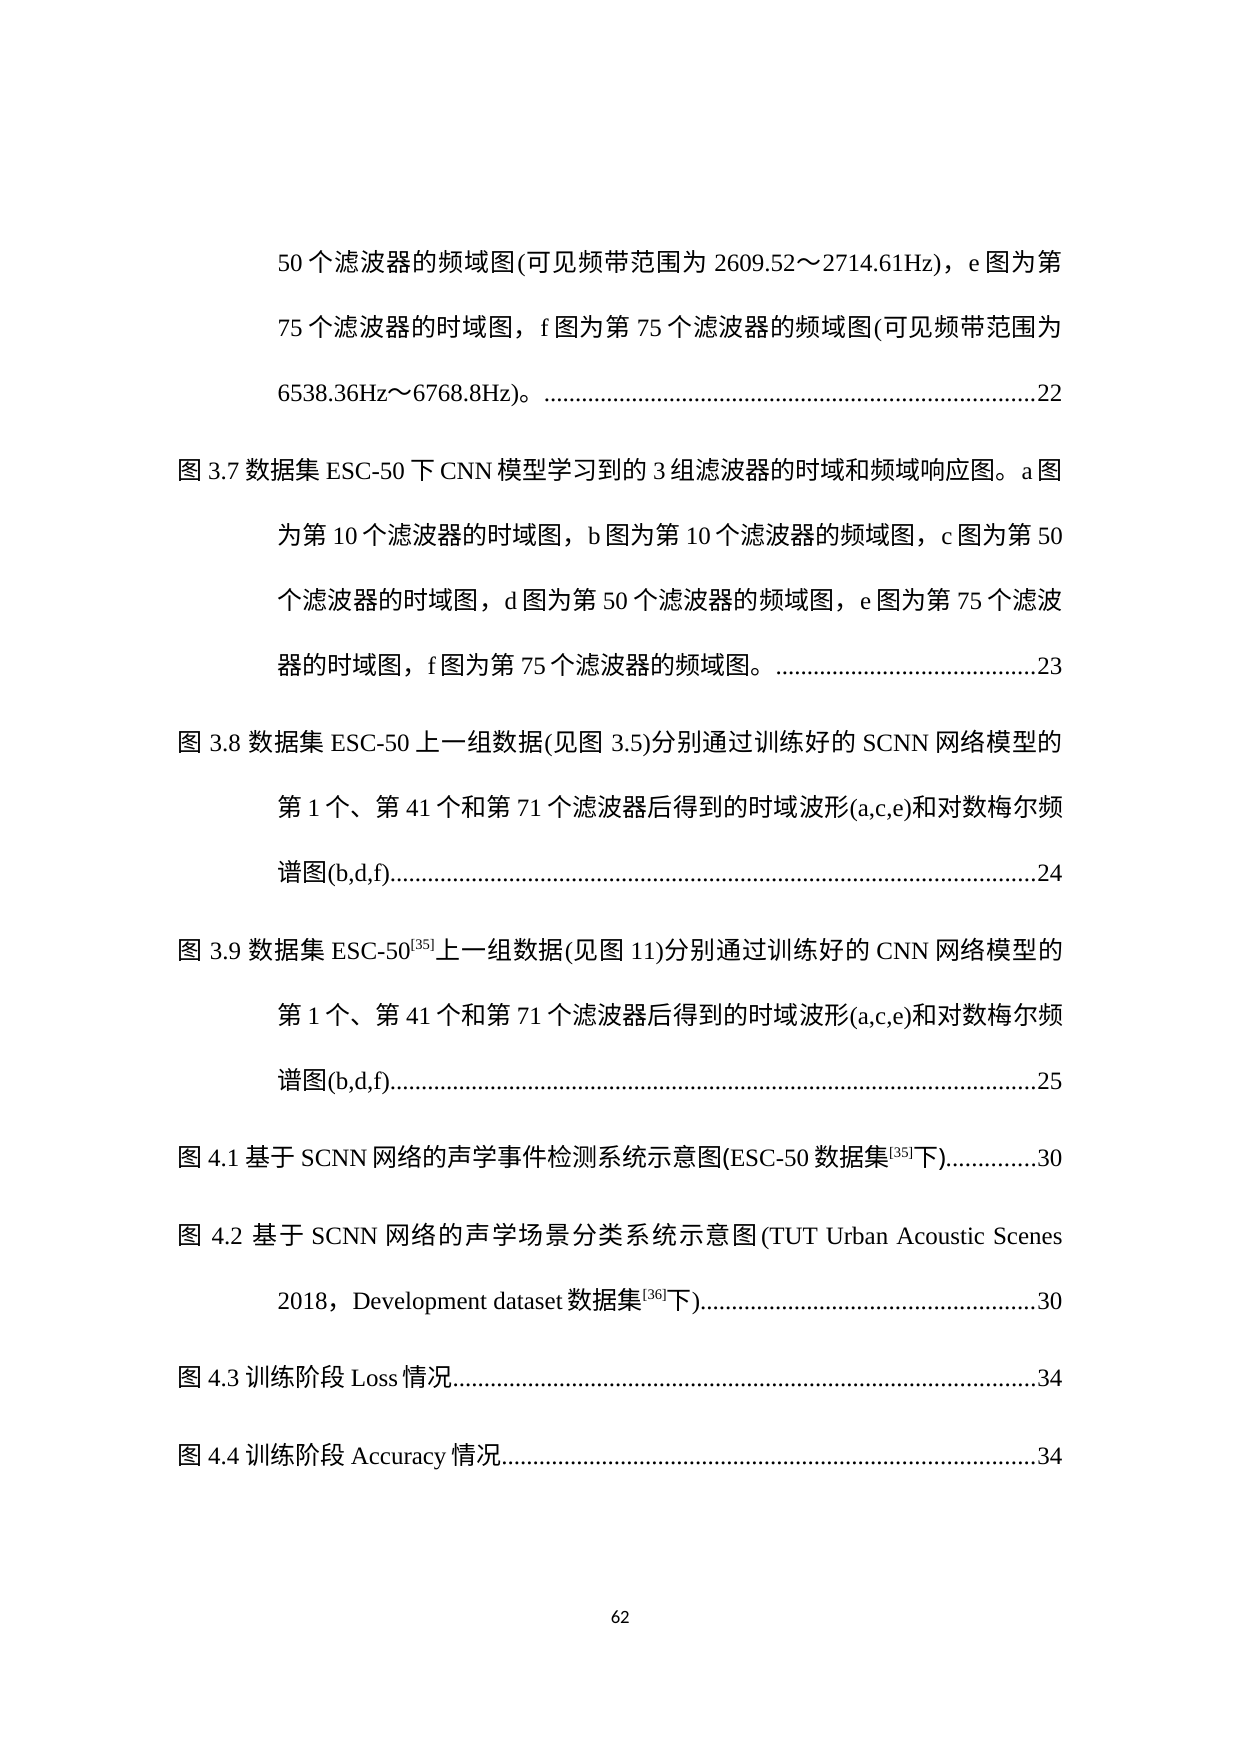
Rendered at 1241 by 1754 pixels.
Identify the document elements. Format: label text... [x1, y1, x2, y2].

text 图 4.1 基于SCNN网络的声学事件检测系统示意图(ESC-50数据集[35]下) 30 [177, 1123, 1063, 1188]
text 图 4.4 训练阶段Accuracy情况 34 [177, 1421, 1063, 1486]
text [177, 228, 1063, 423]
text 图 3.9 数据集ESC-50[35]上一组数据(见图11)分别通过训练好的CNN网络模型的第1个、第41个和第71个滤波器后得到的时域波形(a,c,e)和对数梅尔频谱图(b,d,f) 25 [177, 916, 1063, 1111]
text 图 3.8 数据集ESC-50上一组数据(见图 3.5)分别通过训练好的SCNN网络模型的第1个、第41个和第71个滤波器后得到的时域波形(a,c,e)和对数梅尔频谱图(b,d,f) 24 [177, 708, 1063, 903]
text 图 4.2 基于SCNN网络的声学场景分类系统示意图(TUT Urban Acoustic Scenes 2018，Development dataset数据集[36]下) 30 [177, 1201, 1063, 1331]
text 图 3.7 数据集ESC-50下CNN模型学习到的3组滤波器的时域和频域响应图。a图为第10个滤波器的时域图，b图为第10个滤波器的频域图，c图为第50个滤波器的时域图，d图为第50个滤波器的频域图，e图为第75个滤波器的时域图，f图为第75个滤波器的频域图。 23 [177, 436, 1063, 696]
text 图 4.3 训练阶段Loss情况 34 [177, 1343, 1063, 1408]
